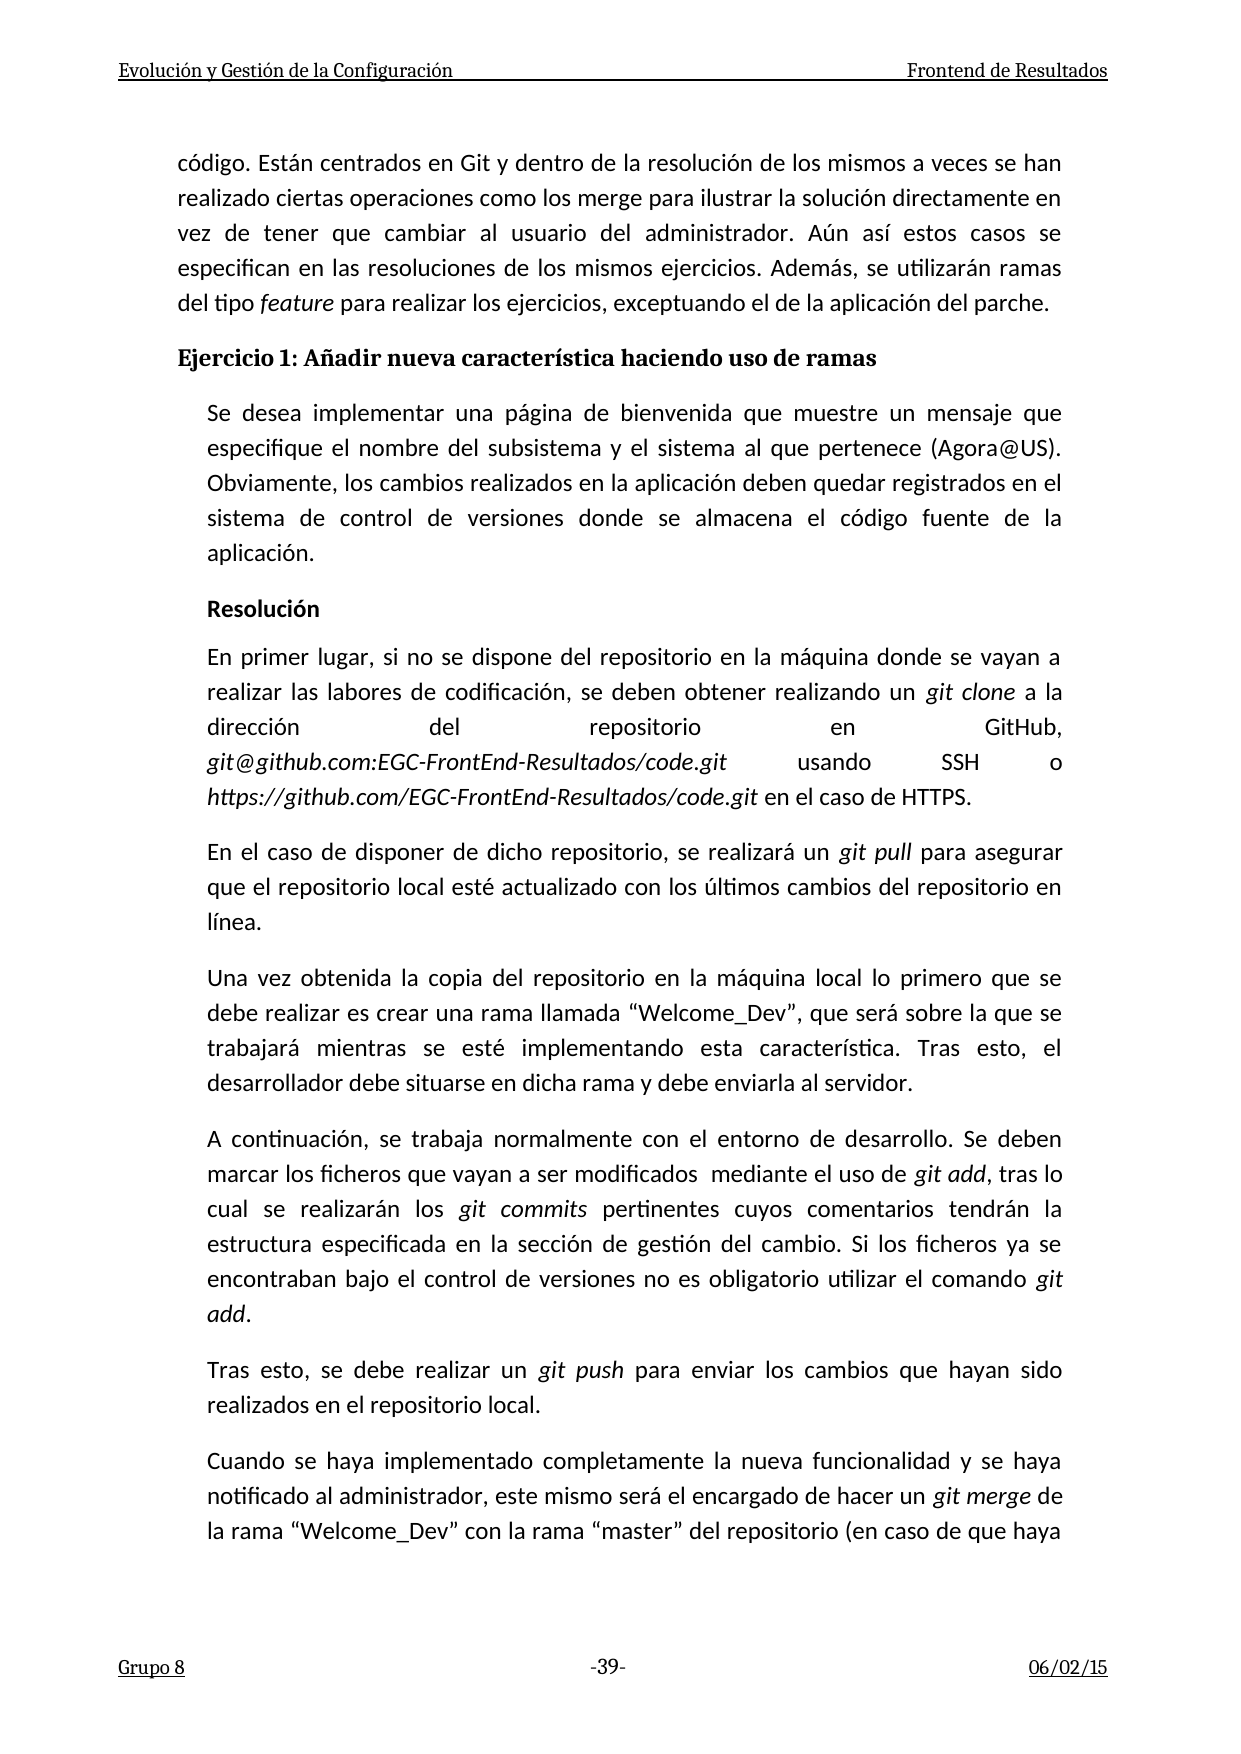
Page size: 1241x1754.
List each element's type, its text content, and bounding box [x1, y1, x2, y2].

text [207, 1445, 1063, 1545]
text Resolución [207, 593, 1063, 624]
text En el caso de disponer de dicho repositorio, se realizará un git pull para asegurar que el repositorio local esté actualizado con los últimos cambios del repositorio en línea. [207, 836, 1063, 937]
list Ejercicio 1: Añadir nueva característica haciendo uso de ramas [177, 343, 1063, 372]
text A continuación, se trabaja normalmente con el entorno de desarrollo. Se deben marcar los ficheros que vayan a ser modificados mediante el uso de git add, tras lo cual se realizarán los git commits pertinentes cuyos comentarios tendrán la estructura especificada en la sección de gestión del cambio. Si los ficheros ya se encontraban bajo el control de versiones no es obligatorio utilizar el comando git add. [207, 1123, 1063, 1329]
text Tras esto, se debe realizar un git push para enviar los cambios que hayan sido realizados en el repositorio local. [207, 1354, 1063, 1419]
text Se desea implementar una página de bienvenida que muestre un mensaje que especifique el nombre del subsistema y el sistema al que pertenece (Agora@US). Obviamente, los cambios realizados en la aplicación deben quedar registrados en el sistema de control de versiones donde se almacena el código fuente de la aplicación. [207, 397, 1063, 568]
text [177, 148, 1063, 318]
text Una vez obtenida la copia del repositorio en la máquina local lo primero que se debe realizar es crear una rama llamada “Welcome_Dev”, que será sobre la que se trabajará mientras se esté implementando esta característica. Tras esto, el desarrollador debe situarse en dicha rama y debe enviarla al servidor. [207, 962, 1063, 1098]
text En primer lugar, si no se dispone del repositorio en la máquina donde se vayan a realizar las labores de codificación, se deben obtener realizando un git clone a la dirección del repositorio en GitHub, git@github.com:EGC-FrontEnd-Resultados/code.git usando SSH o https://github.com/EGC-FrontEnd-Resultados/code.git en el caso de HTTPS. [207, 641, 1063, 811]
